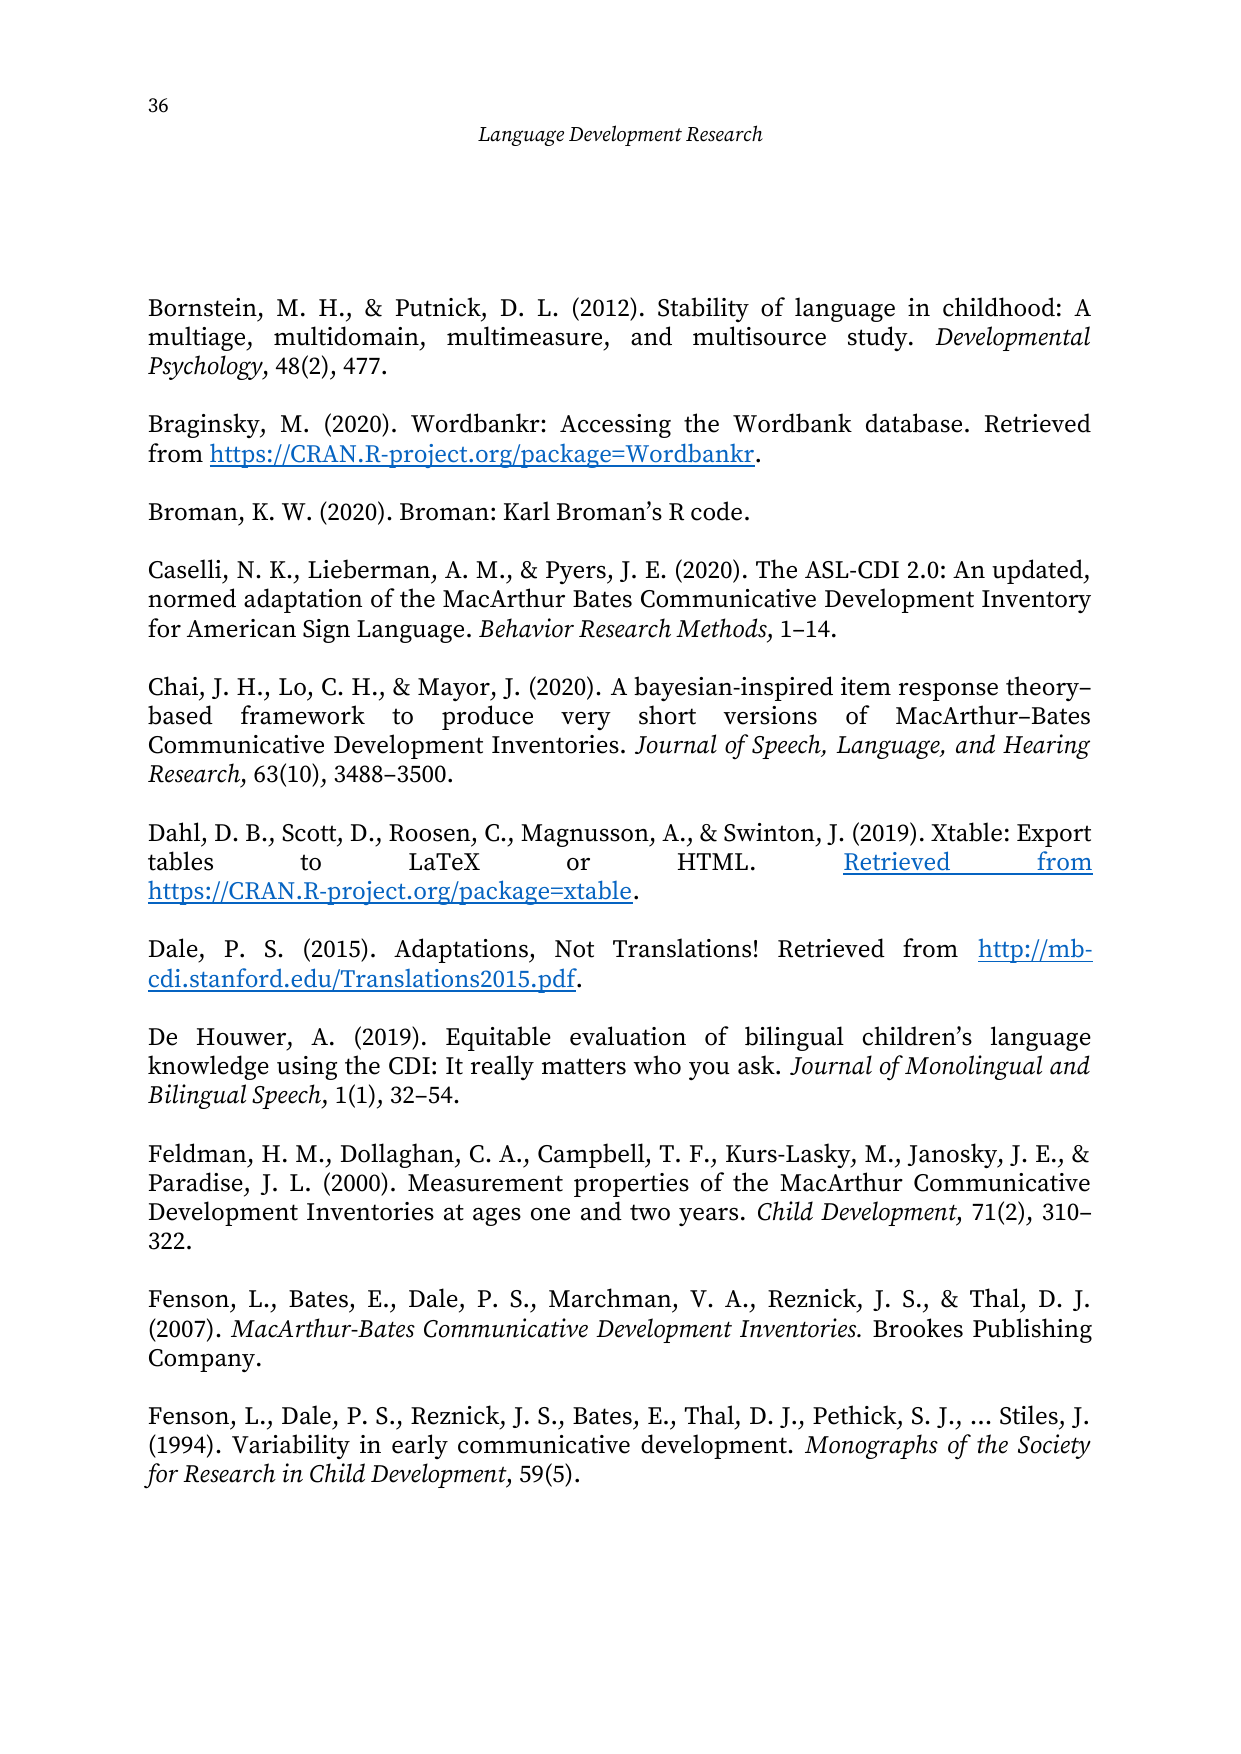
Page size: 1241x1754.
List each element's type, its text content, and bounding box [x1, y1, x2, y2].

text Feldman, H. M., Dollaghan, C. A., Campbell, T. F., Kurs-Lasky, M., Janosky, J. E., & Paradise, J. L. (2000). Measurement properties of the MacArthur Communicative Development Inventories at ages one and two years. Child Development, 71(2), 310–322. [148, 1139, 1092, 1255]
text Braginsky, M. (2020). Wordbankr: Accessing the Wordbank database. Retrieved from https://CRAN.R-project.org/package=Wordbankr. [148, 409, 1092, 468]
text Fenson, L., Bates, E., Dale, P. S., Marchman, V. A., Reznick, J. S., & Thal, D. J. (2007). MacArthur-Bates Communicative Development Inventories. Brookes Publishing Company. [148, 1284, 1092, 1372]
text Chai, J. H., Lo, C. H., & Mayor, J. (2020). A bayesian-inspired item response theory–based framework to produce very short versions of MacArthur–Bates Communicative Development Inventories. Journal of Speech, Language, and Hearing Research, 63(10), 3488–3500. [148, 672, 1092, 789]
text De Houwer, A. (2019). Equitable evaluation of bilingual children’s language knowledge using the CDI: It really matters who you ask. Journal of Monolingual and Bilingual Speech, 1(1), 32–54. [148, 1022, 1092, 1109]
text Broman, K. W. (2020). Broman: Karl Broman’s R code. [148, 497, 1092, 526]
text Caselli, N. K., Lieberman, A. M., & Pyers, J. E. (2020). The ASL-CDI 2.0: An updated, normed adaptation of the MacArthur Bates Communicative Development Inventory for American Sign Language. Behavior Research Methods, 1–14. [148, 555, 1092, 643]
text Fenson, L., Dale, P. S., Reznick, J. S., Bates, E., Thal, D. J., Pethick, S. J., … Stiles, J. (1994). Variability in early communicative development. Monographs of the Society for Research in Child Development, 59(5). [148, 1401, 1092, 1489]
text Dahl, D. B., Scott, D., Roosen, C., Magnusson, A., & Swinton, J. (2019). Xtable: Export tables to LaTeX or HTML. Retrieved from https://CRAN.R-project.org/package=xtable. [148, 818, 1092, 905]
text Bornstein, M. H., & Putnick, D. L. (2012). Stability of language in childhood: A multiage, multidomain, multimeasure, and multisource study. Developmental Psychology, 48(2), 477. [148, 293, 1092, 380]
text Dale, P. S. (2015). Adaptations, Not Translations! Retrieved from http://mb-cdi.stanford.edu/Translations2015.pdf. [148, 934, 1092, 993]
